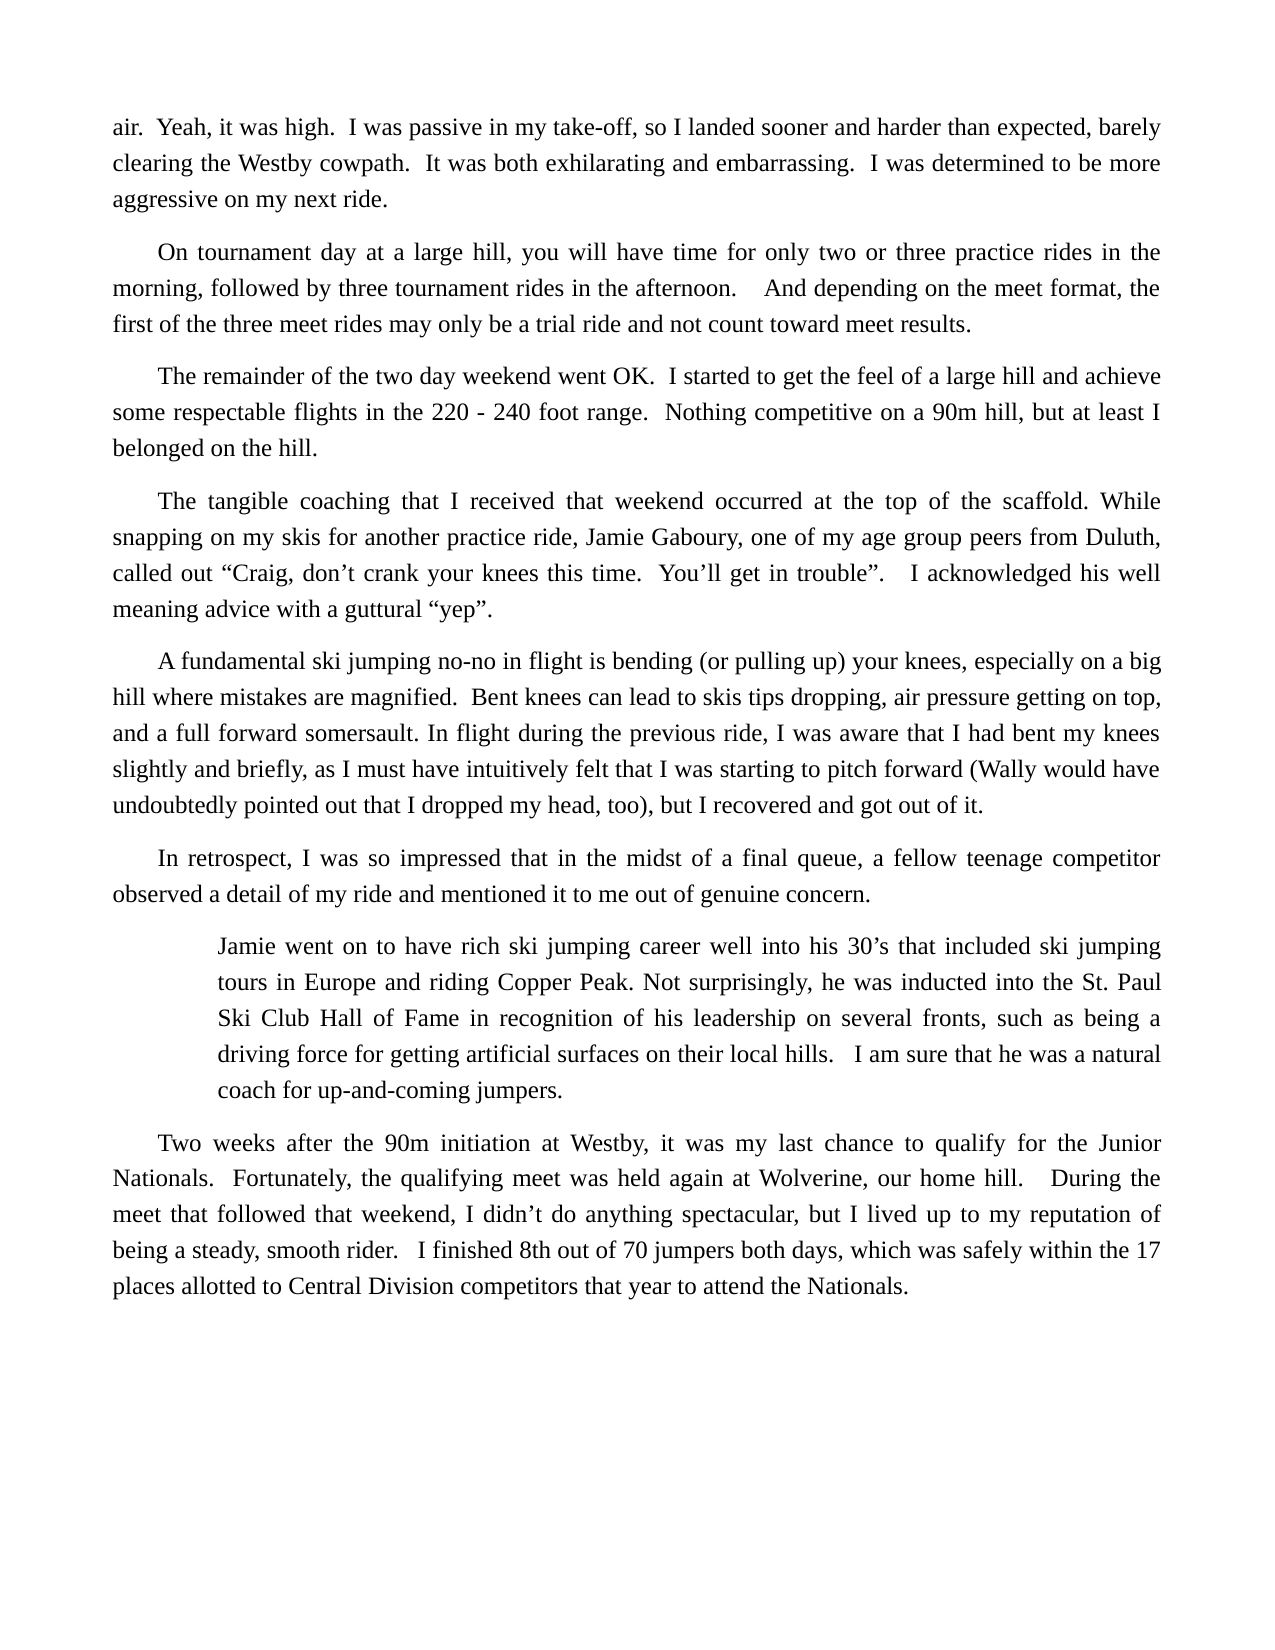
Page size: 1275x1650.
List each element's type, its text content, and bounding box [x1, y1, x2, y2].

text On tournament day at a large hill, you will have time for only two or three practice rides in the morning, followed by three tournament rides in the afternoon. And depending on the meet format, the first of the three meet rides may only be a trial ride and not count toward meet results. [112, 237, 1162, 338]
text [112, 112, 1162, 213]
text The tangible coaching that I received that weekend occurred at the top of the scaffold. While snapping on my skis for another practice ride, Jamie Gaboury, one of my age group peers from Duluth, called out “Craig, don’t crank your knees this time. You’ll get in trouble”. I acknowledged his well meaning advice with a guttural “yep”. [112, 486, 1162, 622]
text A fundamental ski jumping no-no in flight is bending (or pulling up) your knees, especially on a big hill where mistakes are magnified. Bent knees can lead to skis tips dropping, air pressure getting on top, and a full forward somersault. In flight during the previous ride, I was aware that I had bent my knees slightly and briefly, as I must have intuitively felt that I was starting to pitch forward (Wally would have undoubtedly pointed out that I dropped my head, too), but I recovered and got out of it. [112, 646, 1162, 819]
text Jamie went on to have rich ski jumping career well into his 30’s that included ski jumping tours in Europe and riding Copper Peak. Not surprisingly, he was inducted into the St. Paul Ski Club Hall of Fame in recognition of his leadership on several fronts, such as being a driving force for getting artificial surfaces on their local hills. I am sure that he was a natural coach for up-and-coming jumpers. [217, 931, 1162, 1104]
text In retrospect, I was so impressed that in the midst of a final queue, a fellow teenage competitor observed a detail of my ride and mentioned it to me out of genuine concern. [112, 843, 1162, 907]
text Two weeks after the 90m initiation at Westby, it was my last chance to qualify for the Junior Nationals. Fortunately, the qualifying meet was held again at Wolverine, our home hill. During the meet that followed that weekend, I didn’t do anything spectacular, but I lived up to my reputation of being a steady, smooth rider. I finished 8th out of 70 jumpers both days, which was safely within the 17 places allotted to Central Division competitors that year to attend the Nationals. [112, 1128, 1162, 1300]
text The remainder of the two day weekend went OK. I started to get the feel of a large hill and achieve some respectable flights in the 220 - 240 foot range. Nothing competitive on a 90m hill, but at least I belonged on the hill. [112, 361, 1162, 462]
